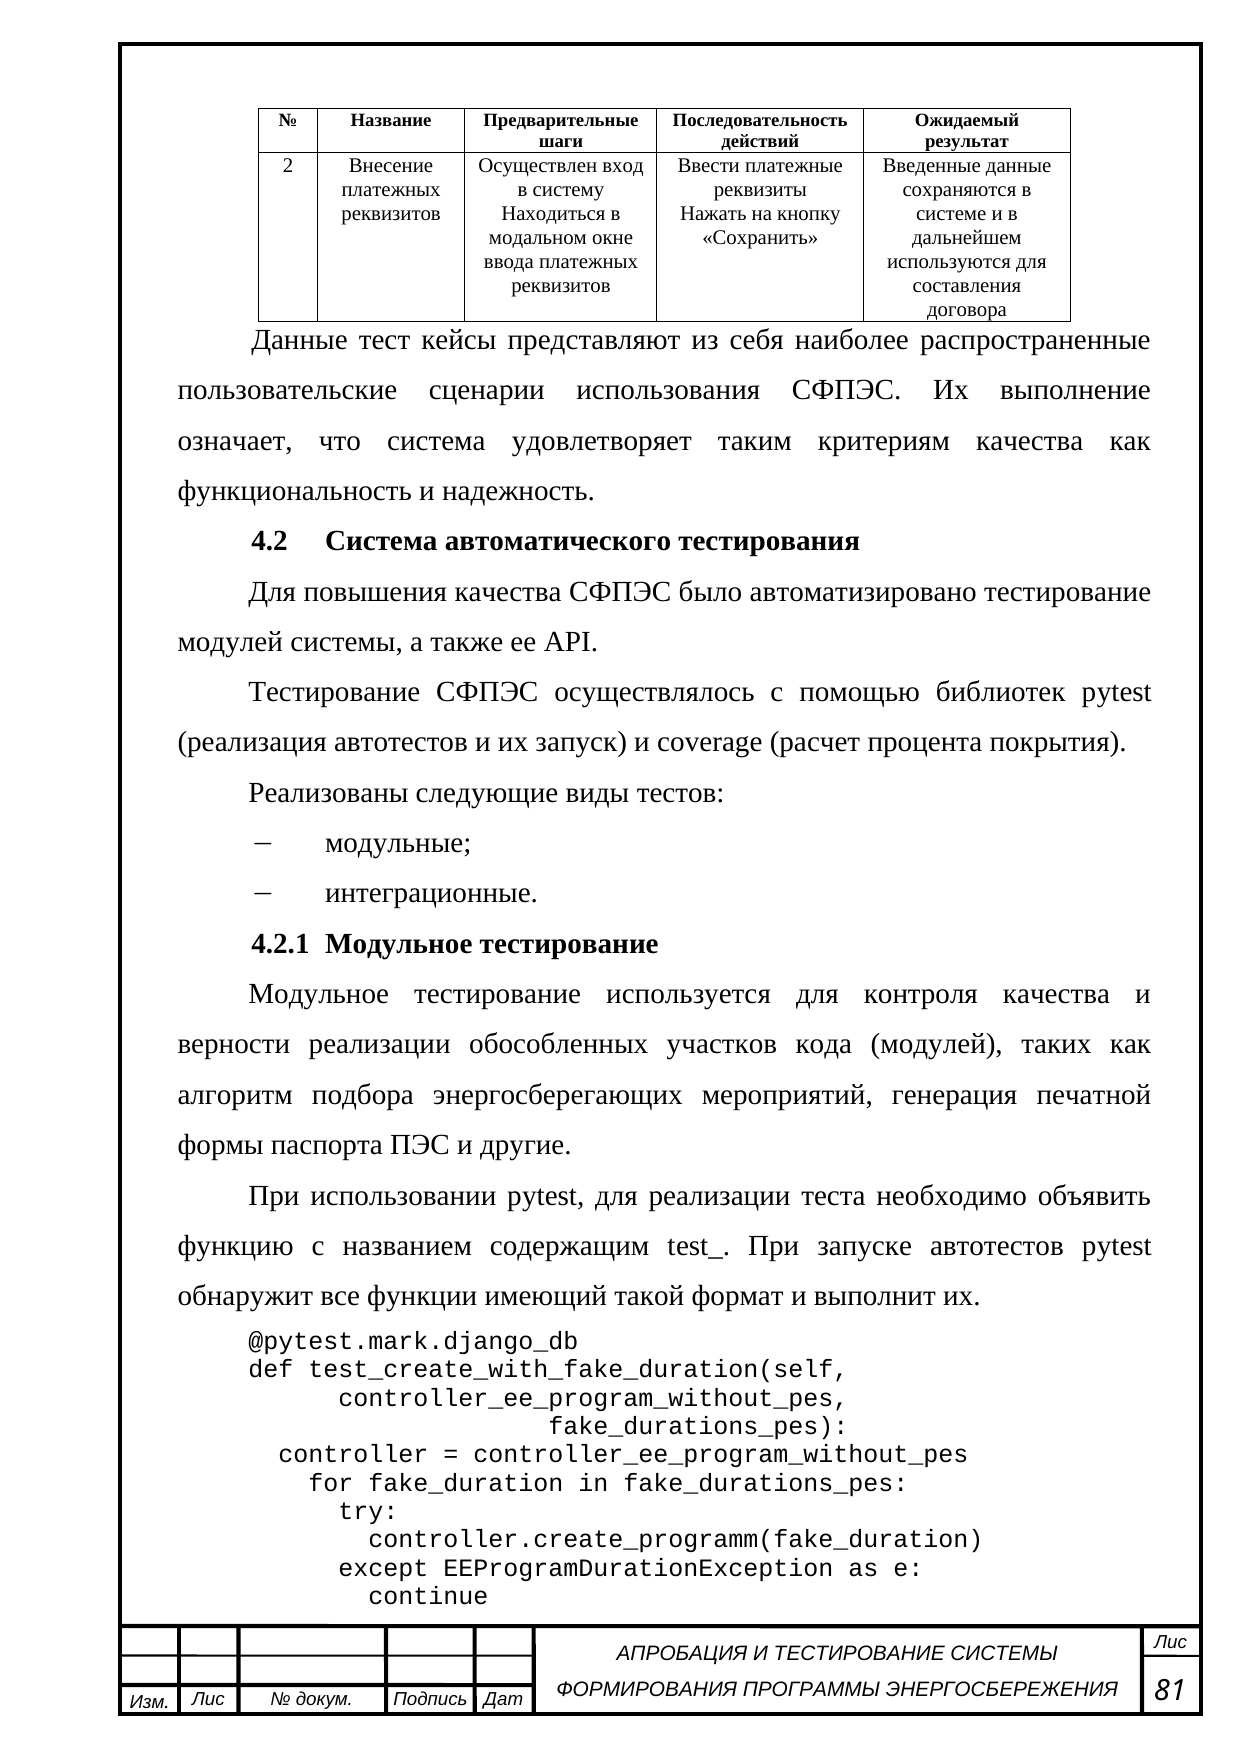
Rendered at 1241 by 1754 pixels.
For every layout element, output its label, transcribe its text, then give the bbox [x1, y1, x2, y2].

table_cell Ввести платежные реквизиты Нажать на кнопку «Сохранить» [657, 153, 863, 321]
table_cell Введенные данные сохраняются в системе и в дальнейшем используются для составления договора [864, 153, 1070, 321]
table_cell Внесение платежных реквизитов [318, 153, 464, 321]
text controller_ee_program_without_pes, [177, 1385, 1152, 1413]
table_header Ожидаемый результат [864, 109, 1070, 152]
text try: [177, 1498, 1152, 1527]
table_header № [259, 109, 317, 152]
table_header Название [318, 109, 464, 152]
subtitle Система автоматического тестирования [177, 523, 1152, 557]
table_cell 2 [259, 153, 317, 321]
text @pytest.mark.django_db [177, 1328, 1152, 1357]
table_header Предварительные шаги [465, 109, 656, 152]
text def test_create_with_fake_duration(self, [177, 1357, 1152, 1385]
text Для повышения качества СФПЭС было автоматизировано тестирование модулей системы, а также ее API. [177, 574, 1152, 657]
text Модульное тестирование используется для контроля качества и верности реализации обособленных участков кода (модулей), таких как алгоритм подбора энергосберегающих мероприятий, генерация печатной формы паспорта ПЭС и другие. [177, 976, 1152, 1161]
table_cell Осуществлен вход в систему Находиться в модальном окне ввода платежных реквизитов [465, 153, 656, 321]
text Реализованы следующие виды тестов: [177, 775, 1152, 808]
text controller.create_programm(fake_duration) [177, 1527, 1152, 1555]
list интеграционные. [177, 876, 1152, 909]
table_header Последовательность действий [657, 109, 863, 152]
list модульные; [177, 825, 1152, 859]
text continue [177, 1583, 1152, 1612]
text controller = controller_ee_program_without_pes [177, 1442, 1152, 1470]
text fake_durations_pes): [177, 1413, 1152, 1442]
text Данные тест кейсы представляют из себя наиболее распространенные пользовательские сценарии использования СФПЭС. Их выполнение означает, что система удовлетворяет таким критериям качества как функциональность и надежность. [177, 322, 1152, 507]
subtitle Модульное тестирование [177, 926, 1152, 959]
text Тестирование СФПЭС осуществлялось с помощью библиотек pytest (реализация автотестов и их запуск) и coverage (расчет процента покрытия). [177, 674, 1152, 758]
text При использовании pytest, для реализации теста необходимо объявить функцию с названием содержащим test_. При запуске автотестов pytest обнаружит все функции имеющий такой формат и выполнит их. [177, 1178, 1152, 1312]
text for fake_duration in fake_durations_pes: [177, 1470, 1152, 1498]
text except EEProgramDurationException as e: [177, 1555, 1152, 1583]
